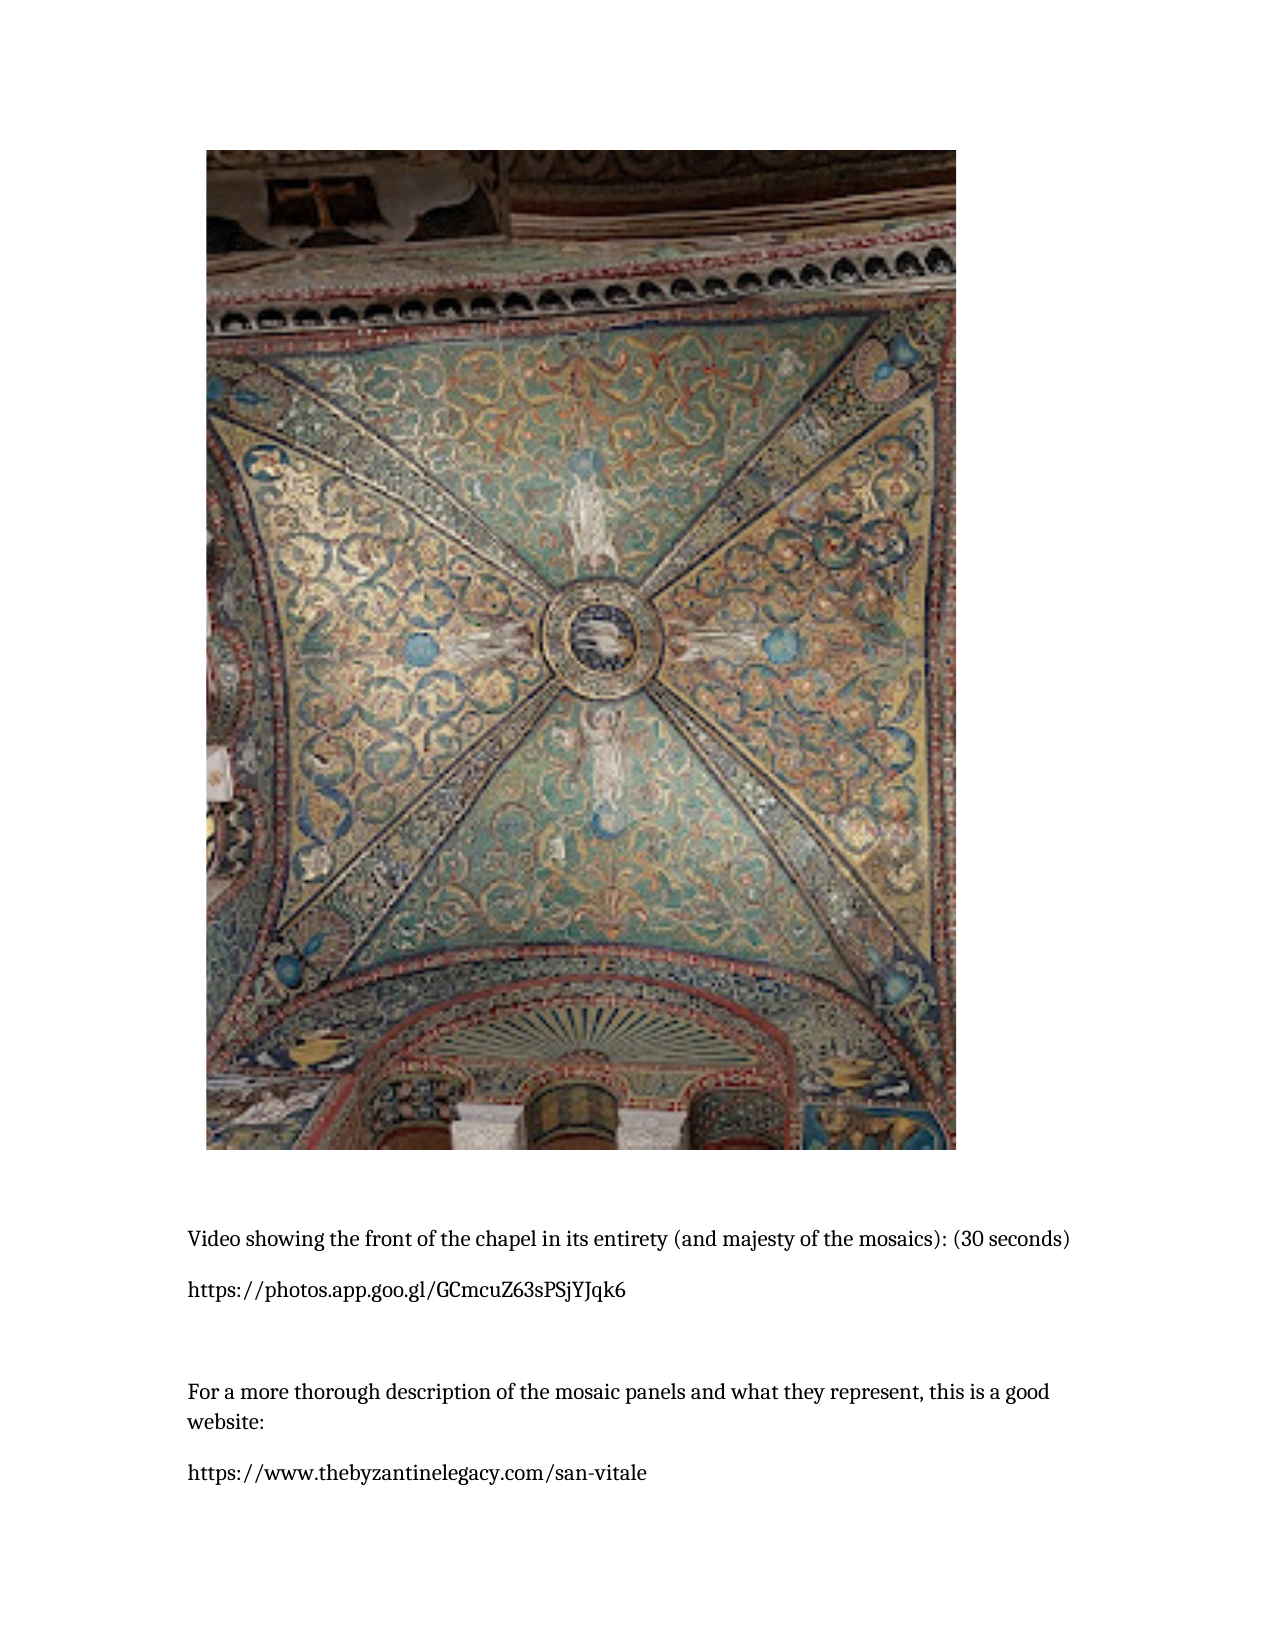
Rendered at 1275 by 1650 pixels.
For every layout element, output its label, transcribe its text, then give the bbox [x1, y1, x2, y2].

text https://photos.app.goo.gl/GCmcuZ63sPSjYJqk6 [187, 1277, 1087, 1303]
text For a more thorough description of the mosaic panels and what they represent, this is a good website: [187, 1379, 1087, 1435]
text Video showing the front of the chapel in its entirety (and majesty of the mosaics): (30 seconds) [187, 1226, 1087, 1252]
text https://www.thebyzantinelegacy.com/san-vitale [187, 1460, 1087, 1486]
picture [206, 150, 957, 1150]
